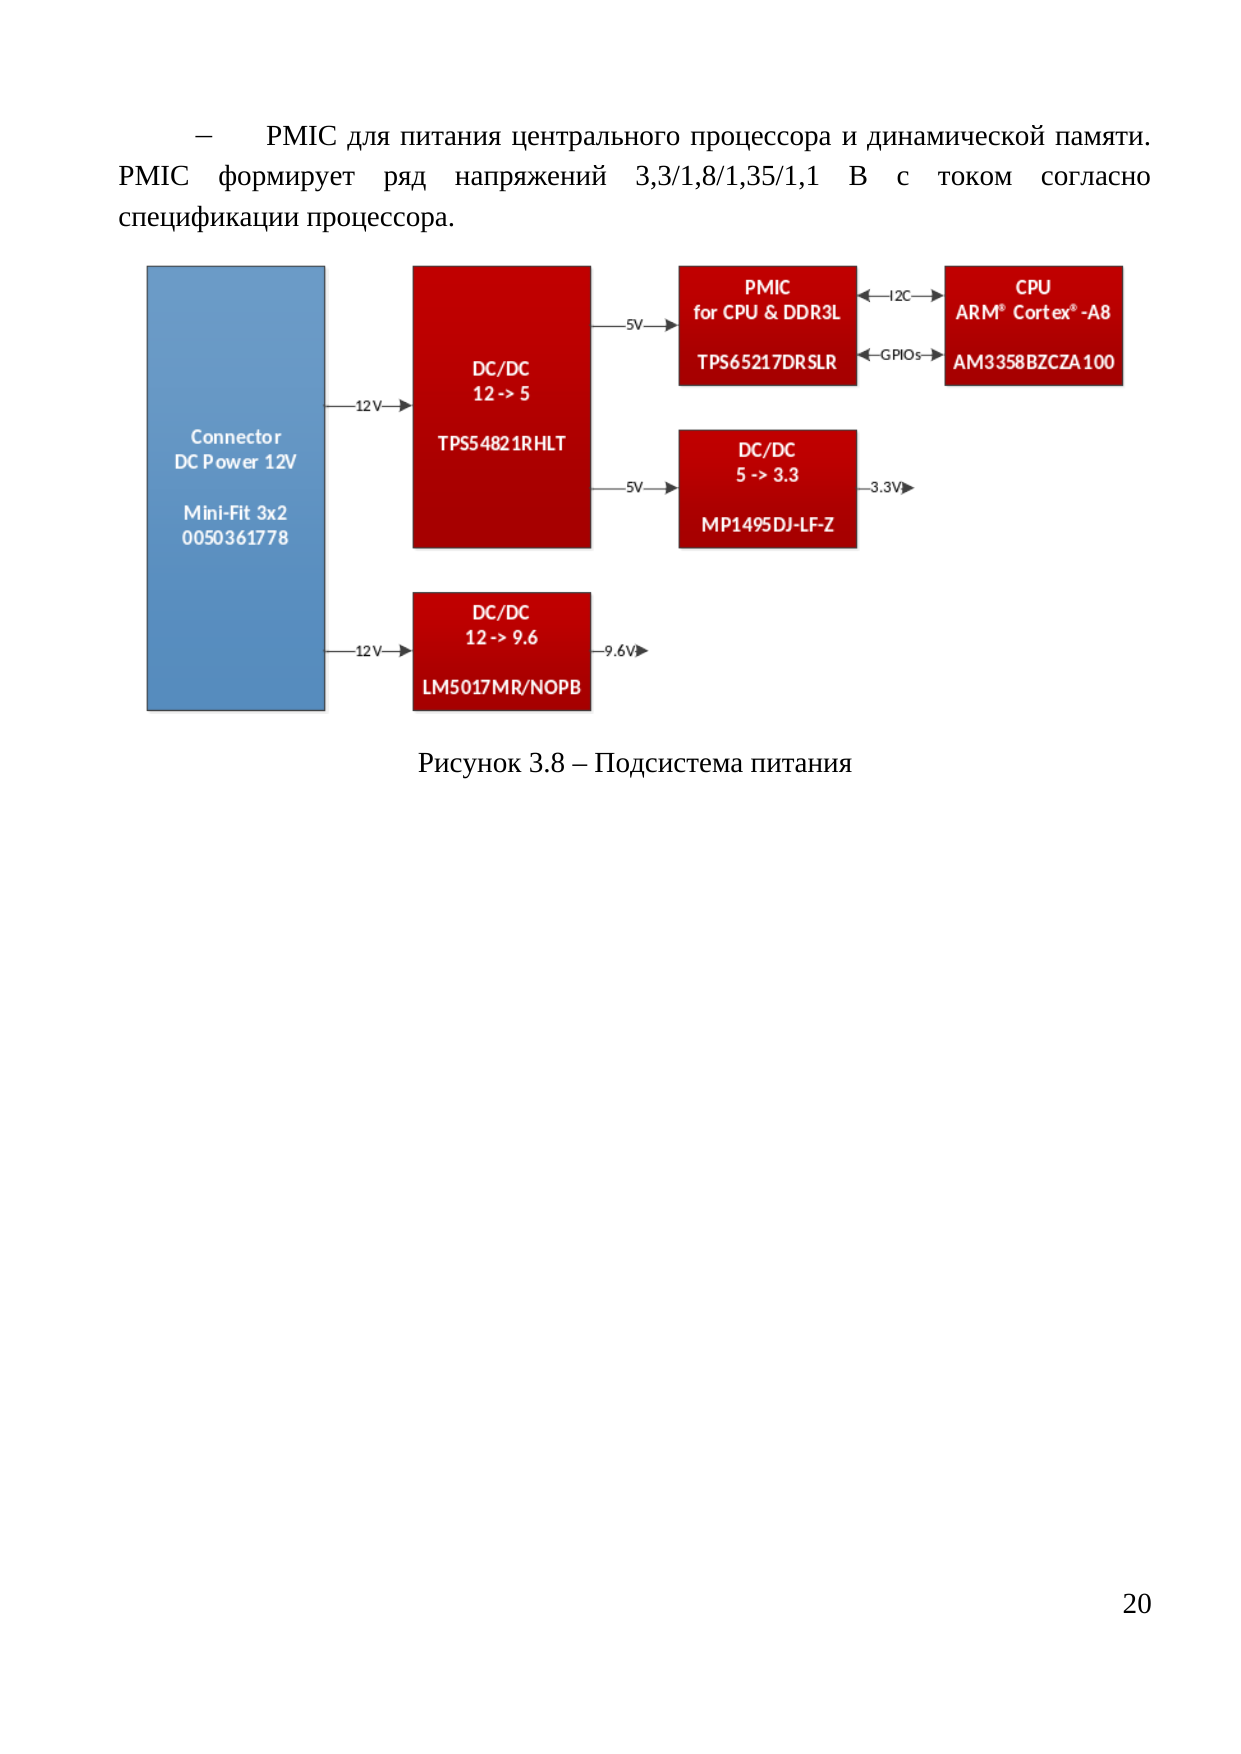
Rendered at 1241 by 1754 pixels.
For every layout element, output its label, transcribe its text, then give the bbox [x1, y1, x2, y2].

text Рисунок 3.8 – Подсистема питания [118, 746, 1152, 779]
text PMIC для питания центрального процессора и динамической памяти. PMIC формирует ряд напряжений 3,3/1,8/1,35/1,1 В с током согласно спецификации процессора. [118, 118, 1152, 232]
